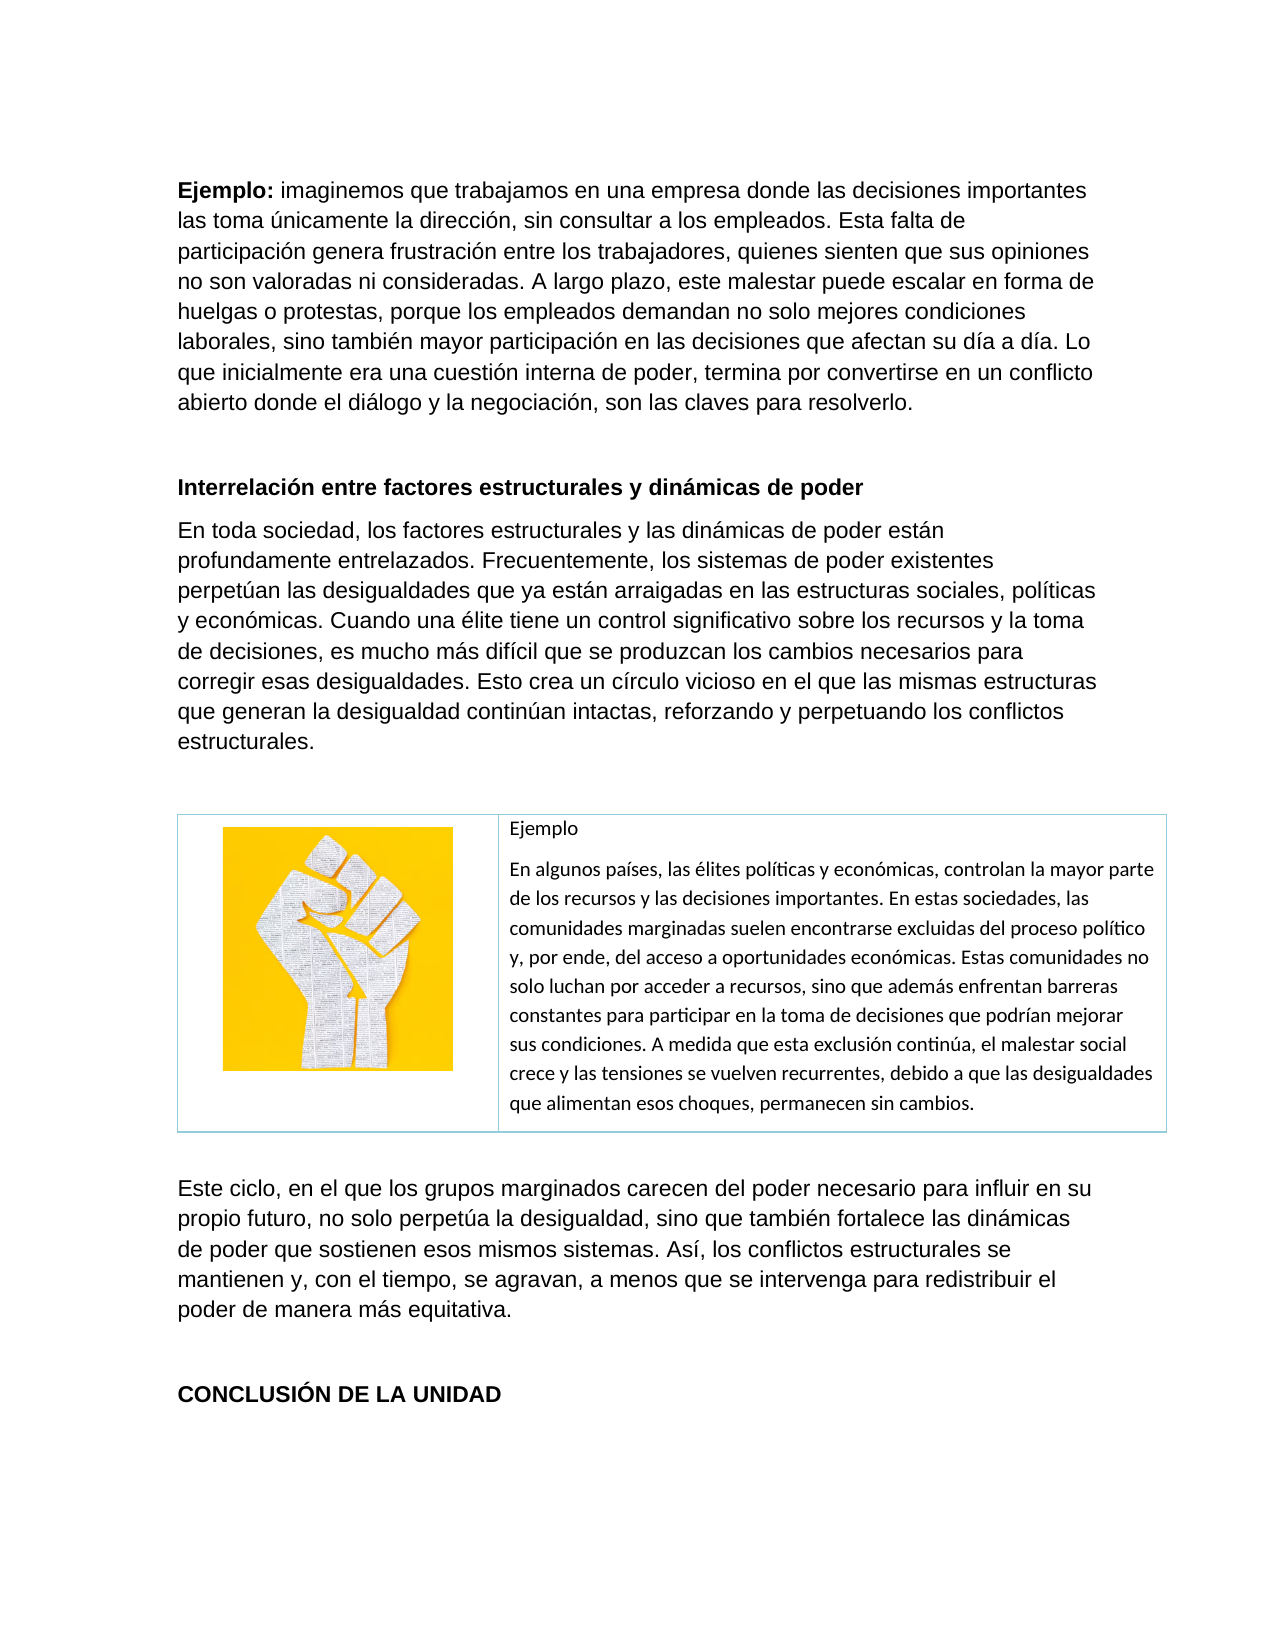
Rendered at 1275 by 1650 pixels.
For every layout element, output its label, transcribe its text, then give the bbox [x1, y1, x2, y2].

table_header [178, 815, 498, 1131]
table_header Ejemplo En algunos países, las élites políticas y económicas, controlan la mayor parte de los recursos y las decisiones importantes. En estas sociedades, las comunidades marginadas suelen encontrarse excluidas del proceso político y, por ende, del acceso a oportunidades económicas. Estas comunidades no solo luchan por acceder a recursos, sino que además enfrentan barreras constantes para participar en la toma de decisiones que podrían mejorar sus condiciones. A medida que esta exclusión continúa, el malestar social crece y las tensiones se vuelven recurrentes, debido a que las desigualdades que alimentan esos choques, permanecen sin cambios. [499, 815, 1166, 1131]
picture [222, 827, 453, 1071]
text Este ciclo, en el que los grupos marginados carecen del poder necesario para influir en su propio futuro, no solo perpetúa la desigualdad, sino que también fortalece las dinámicas de poder que sostienen esos mismos sistemas. Así, los conflictos estructurales se mantienen y, con el tiempo, se agravan, a menos que se intervenga para redistribuir el poder de manera más equitativa. [177, 1175, 1098, 1322]
text En toda sociedad, los factores estructurales y las dinámicas de poder están profundamente entrelazados. Frecuentemente, los sistemas de poder existentes perpetúan las desigualdades que ya están arraigadas en las estructuras sociales, políticas y económicas. Cuando una élite tiene un control significativo sobre los recursos y la toma de decisiones, es mucho más difícil que se produzcan los cambios necesarios para corregir esas desigualdades. Esto crea un círculo vicioso en el que las mismas estructuras que generan la desigualdad continúan intactas, reforzando y perpetuando los conflictos estructurales. [177, 517, 1098, 754]
text Ejemplo: imaginemos que trabajamos en una empresa donde las decisiones importantes las toma únicamente la dirección, sin consultar a los empleados. Esta falta de participación genera frustración entre los trabajadores, quienes sienten que sus opiniones no son valoradas ni consideradas. A largo plazo, este malestar puede escalar en forma de huelgas o protestas, porque los empleados demandan no solo mejores condiciones laborales, sino también mayor participación en las decisiones que afectan su día a día. Lo que inicialmente era una cuestión interna de poder, termina por convertirse en un conflicto abierto donde el diálogo y la negociación, son las claves para resolverlo. [177, 177, 1098, 415]
text CONCLUSIÓN DE LA UNIDAD [177, 1381, 1098, 1408]
text Interrelación entre factores estructurales y dinámicas de poder [177, 474, 1098, 500]
